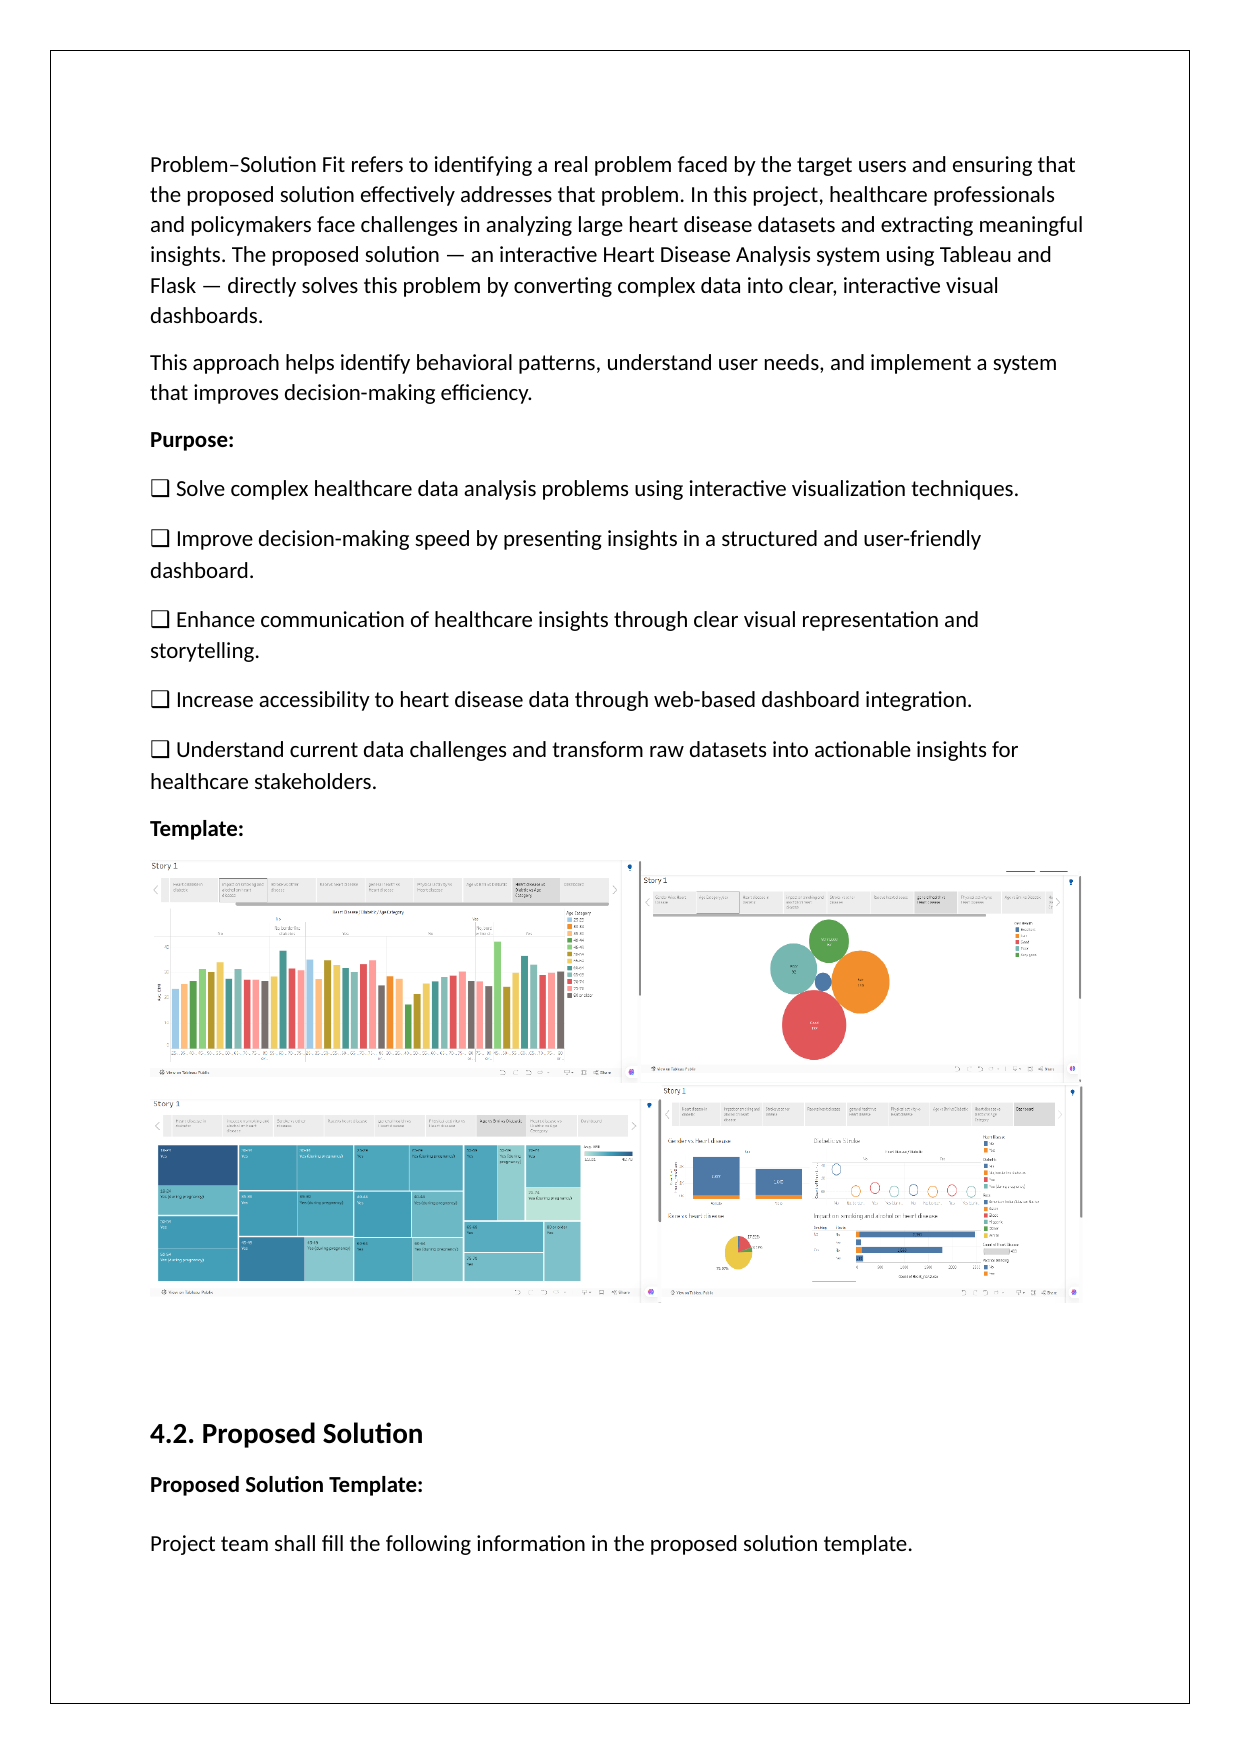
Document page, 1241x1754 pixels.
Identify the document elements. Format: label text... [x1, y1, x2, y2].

text ❑ Improve decision-making speed by presenting insights in a structured and user-friendly dashboard. [150, 522, 1090, 584]
text ❑ Increase accessibility to heart disease data through web-based dashboard integration. [150, 683, 1090, 714]
text ❑ Understand current data challenges and transform raw datasets into actionable insights for healthcare stakeholders. [150, 733, 1090, 795]
text Proposed Solution Template: [150, 1470, 1090, 1498]
text Template: [150, 814, 1090, 842]
text ❑ Enhance communication of healthcare insights through clear visual representation and storytelling. [150, 603, 1090, 664]
picture [150, 860, 1082, 1083]
text Project team shall fill the following information in the proposed solution template. [150, 1529, 1090, 1557]
text 4.2. Proposed Solution [150, 1415, 1090, 1451]
text Purpose: [150, 425, 1090, 453]
picture [150, 1084, 1083, 1303]
text Problem–Solution Fit refers to identifying a real problem faced by the target users and ensuring that the proposed solution effectively addresses that problem. In this project, healthcare professionals and policymakers face challenges in analyzing large heart disease datasets and extracting meaningful insights. The proposed solution — an interactive Heart Disease Analysis system using Tableau and Flask — directly solves this problem by converting complex data into clear, interactive visual dashboards. [150, 150, 1090, 329]
text ❑ Solve complex healthcare data analysis problems using interactive visualization techniques. [150, 472, 1090, 503]
text This approach helps identify behavioral patterns, understand user needs, and implement a system that improves decision-making efficiency. [150, 348, 1090, 406]
